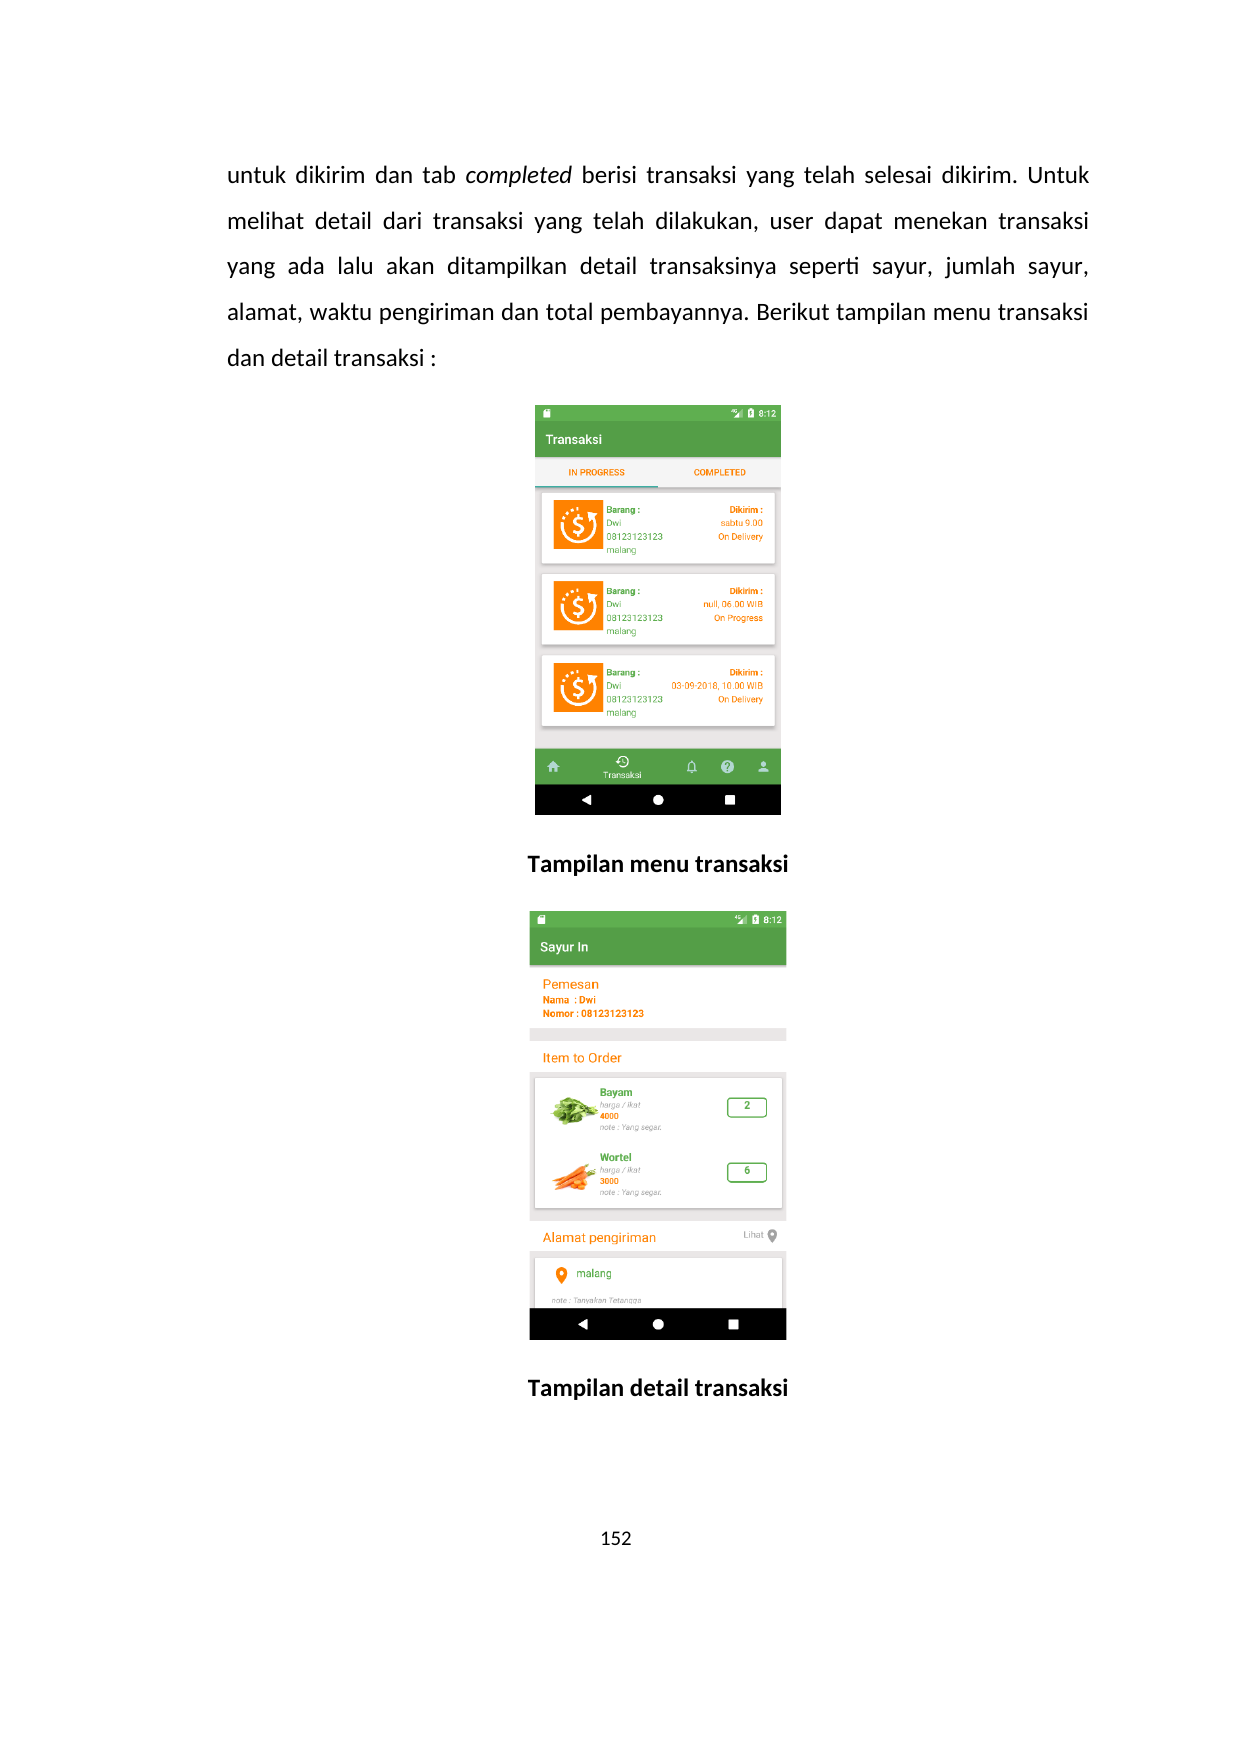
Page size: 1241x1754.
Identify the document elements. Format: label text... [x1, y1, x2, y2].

picture [535, 405, 781, 815]
text Tampilan detail transaksi [226, 1372, 1090, 1403]
picture [529, 911, 787, 1340]
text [226, 159, 1090, 372]
text Tampilan menu transaksi [226, 848, 1090, 878]
